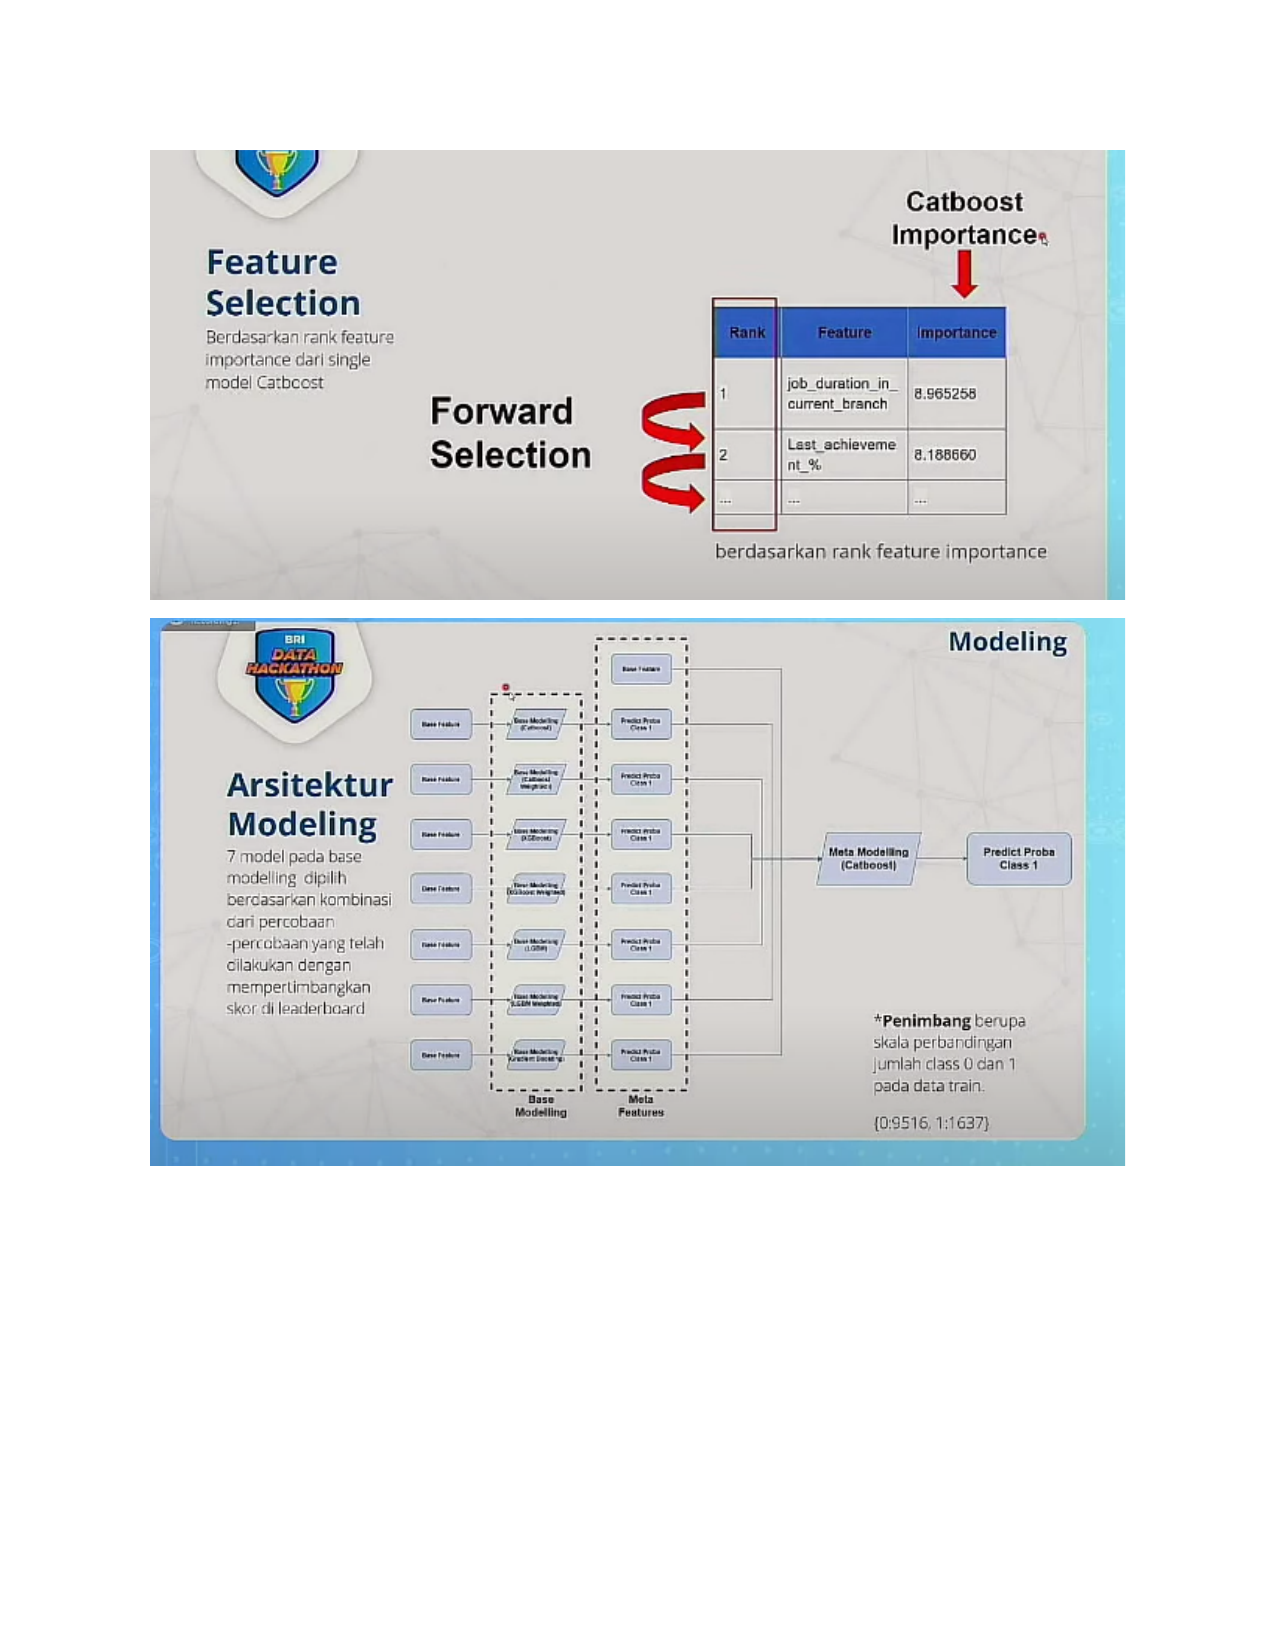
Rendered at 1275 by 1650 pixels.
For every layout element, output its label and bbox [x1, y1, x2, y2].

picture [150, 150, 1125, 600]
picture [150, 618, 1125, 1166]
